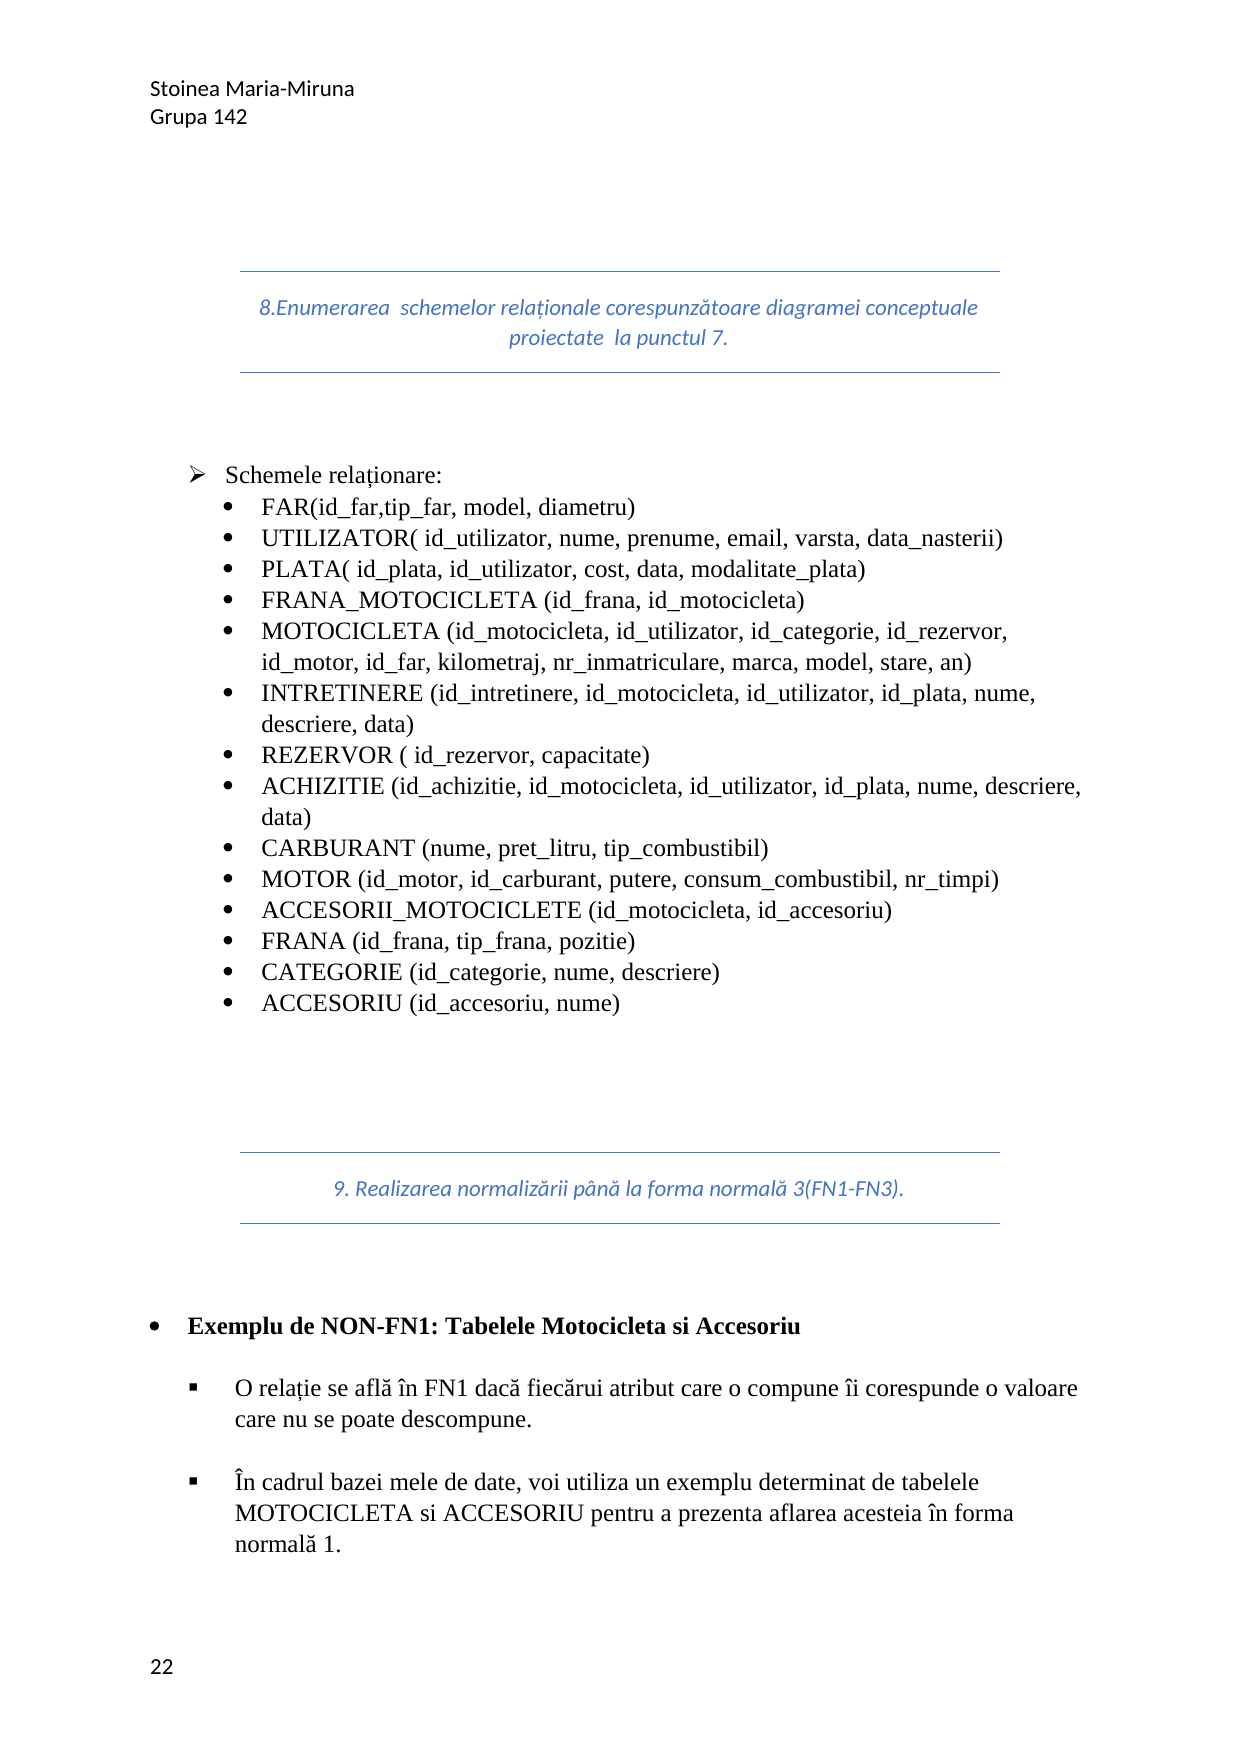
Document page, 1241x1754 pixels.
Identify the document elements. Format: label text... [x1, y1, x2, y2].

list CARBURANT (nume, pret_litru, tip_combustibil) [224, 833, 1090, 862]
list MOTOR (id_motor, id_carburant, putere, consum_combustibil, nr_timpi) [224, 864, 1090, 893]
list INTRETINERE (id_intretinere, id_motocicleta, id_utilizator, id_plata, nume, descriere, data) [224, 678, 1090, 738]
list FRANA (id_frana, tip_frana, pozitie) [224, 926, 1090, 955]
list MOTOCICLETA (id_motocicleta, id_utilizator, id_categorie, id_rezervor, id_motor, id_far, kilometraj, nr_inmatriculare, marca, model, stare, an) [224, 616, 1090, 676]
list ACCESORIU (id_accesoriu, nume) [224, 988, 1090, 1017]
list CATEGORIE (id_categorie, nume, descriere) [224, 957, 1090, 986]
text 9. Realizarea normalizării până la forma normală 3(FN1-FN3). [240, 1153, 1000, 1223]
list FRANA_MOTOCICLETA (id_frana, id_motocicleta) [224, 585, 1090, 613]
text 8.Enumerarea schemelor relaționale corespunzătoare diagramei conceptuale proiectate la punctul 7. [240, 272, 1000, 372]
list ACHIZITIE (id_achizitie, id_motocicleta, id_utilizator, id_plata, nume, descriere, data) [224, 771, 1090, 831]
list FAR(id_far,tip_far, model, diametru) [224, 492, 1090, 520]
list Schemele relaționare: [187, 461, 1090, 489]
list UTILIZATOR( id_utilizator, nume, prenume, email, varsta, data_nasterii) [224, 523, 1090, 551]
list ACCESORII_MOTOCICLETE (id_motocicleta, id_accesoriu) [224, 895, 1090, 924]
list O relație se află în FN1 dacă fiecărui atribut care o compune îi corespunde o valoare care nu se poate descompune. [187, 1373, 1090, 1433]
list Exemplu de NON-FN1: Tabelele Motocicleta si Accesoriu [150, 1311, 1090, 1340]
list În cadrul bazei mele de date, voi utiliza un exemplu determinat de tabelele MOTOCICLETA si ACCESORIU pentru a prezenta aflarea acesteia în forma normală 1. [187, 1467, 1090, 1557]
list REZERVOR ( id_rezervor, capacitate) [224, 740, 1090, 769]
list PLATA( id_plata, id_utilizator, cost, data, modalitate_plata) [224, 554, 1090, 582]
